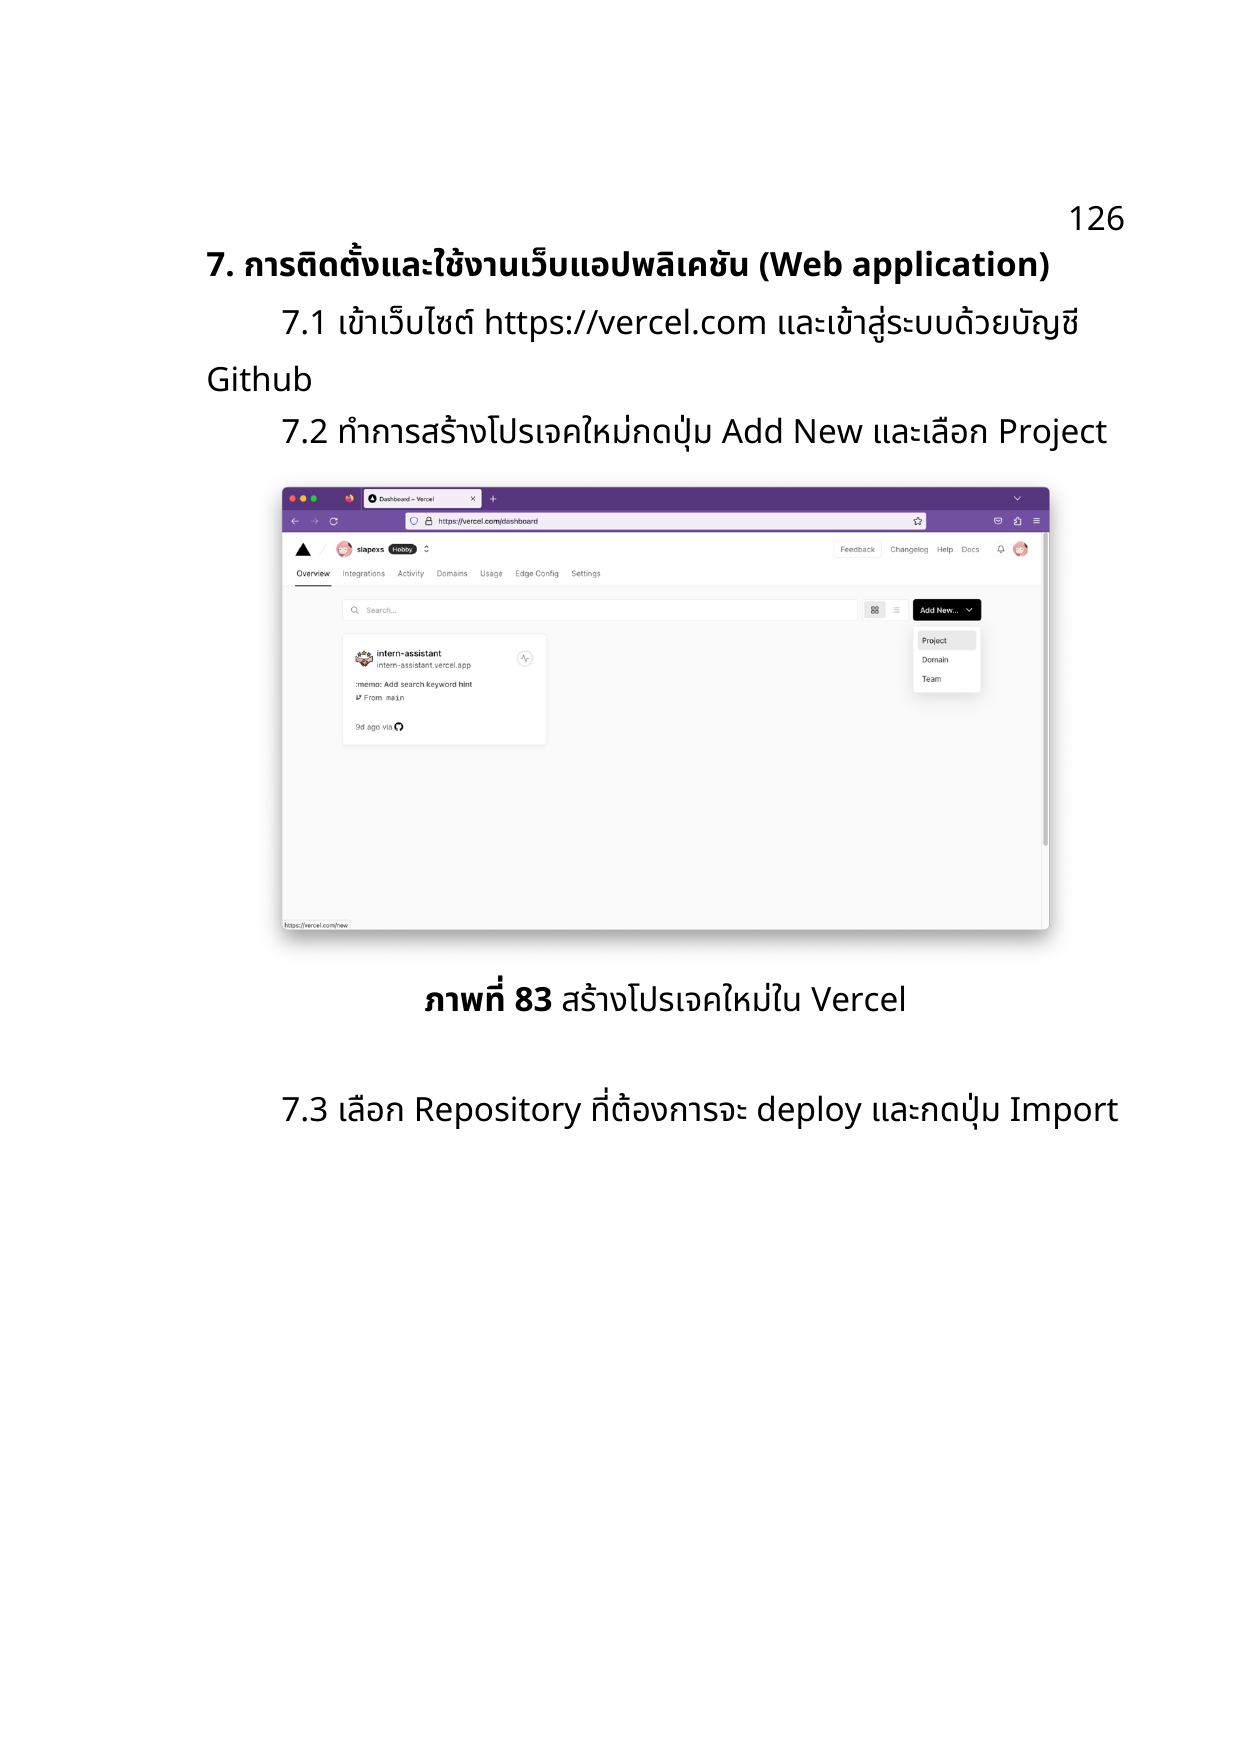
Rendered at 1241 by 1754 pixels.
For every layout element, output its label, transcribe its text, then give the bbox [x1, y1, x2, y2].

picture [252, 466, 1079, 969]
text 7.3 เลือก Repository ที่ต้องการจะ deploy และกดปุ่ม Import [206, 1086, 1125, 1136]
text ภาพที่ 83 สร้างโปรเจคใหม่ใน Vercel [206, 975, 1125, 1026]
text 7.2 ทำการสร้างโปรเจคใหม่กดปุ่ม Add New และเลือก Project [206, 408, 1125, 459]
text 7.1 เข้าเว็บไซต์ https://vercel.com และเข้าสู่ระบบด้วยบัญชี Github [206, 298, 1125, 401]
subtitle 7. การติดตั้งและใช้งานเว็บแอปพลิเคชัน (Web application) [206, 240, 1125, 291]
